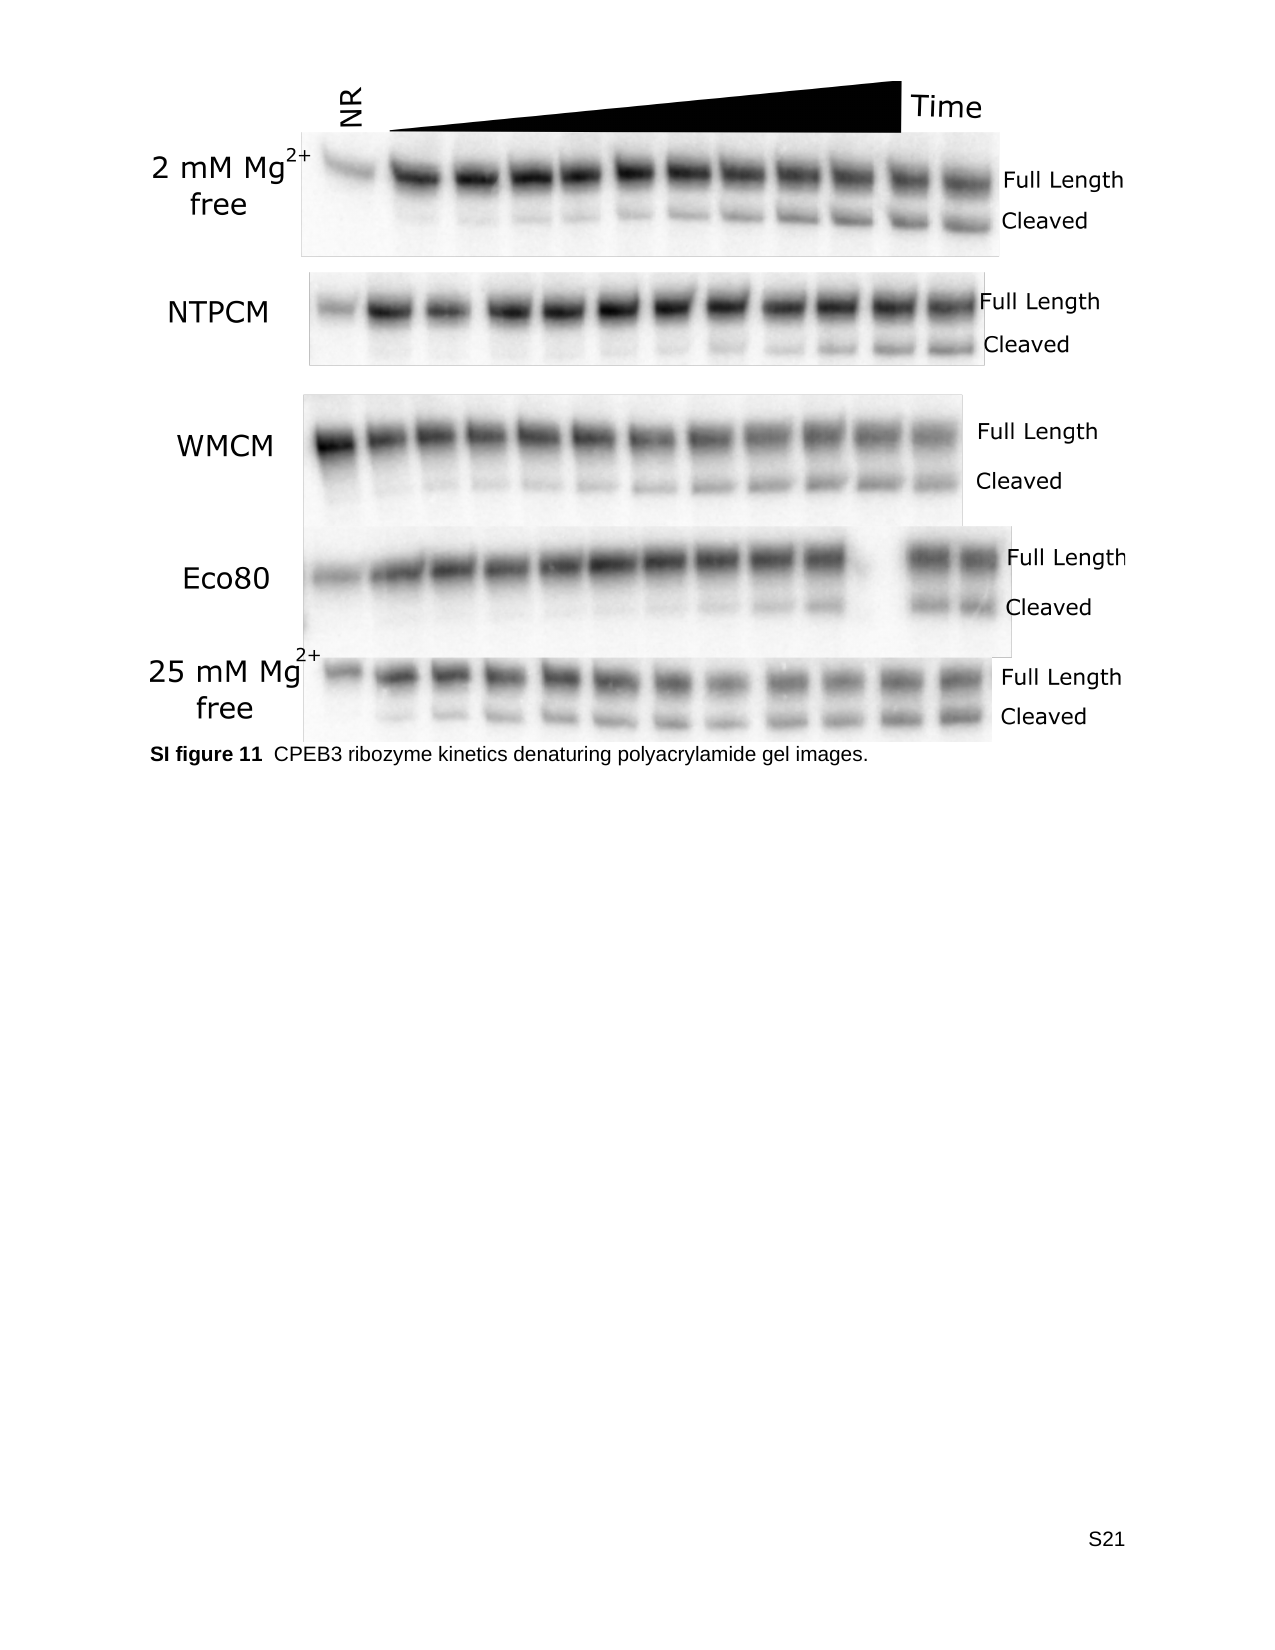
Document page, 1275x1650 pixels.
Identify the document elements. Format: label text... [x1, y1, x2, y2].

picture [150, 81, 1125, 742]
text SI figure 11 CPEB3 ribozyme kinetics denaturing polyacrylamide gel images. [150, 742, 1125, 766]
